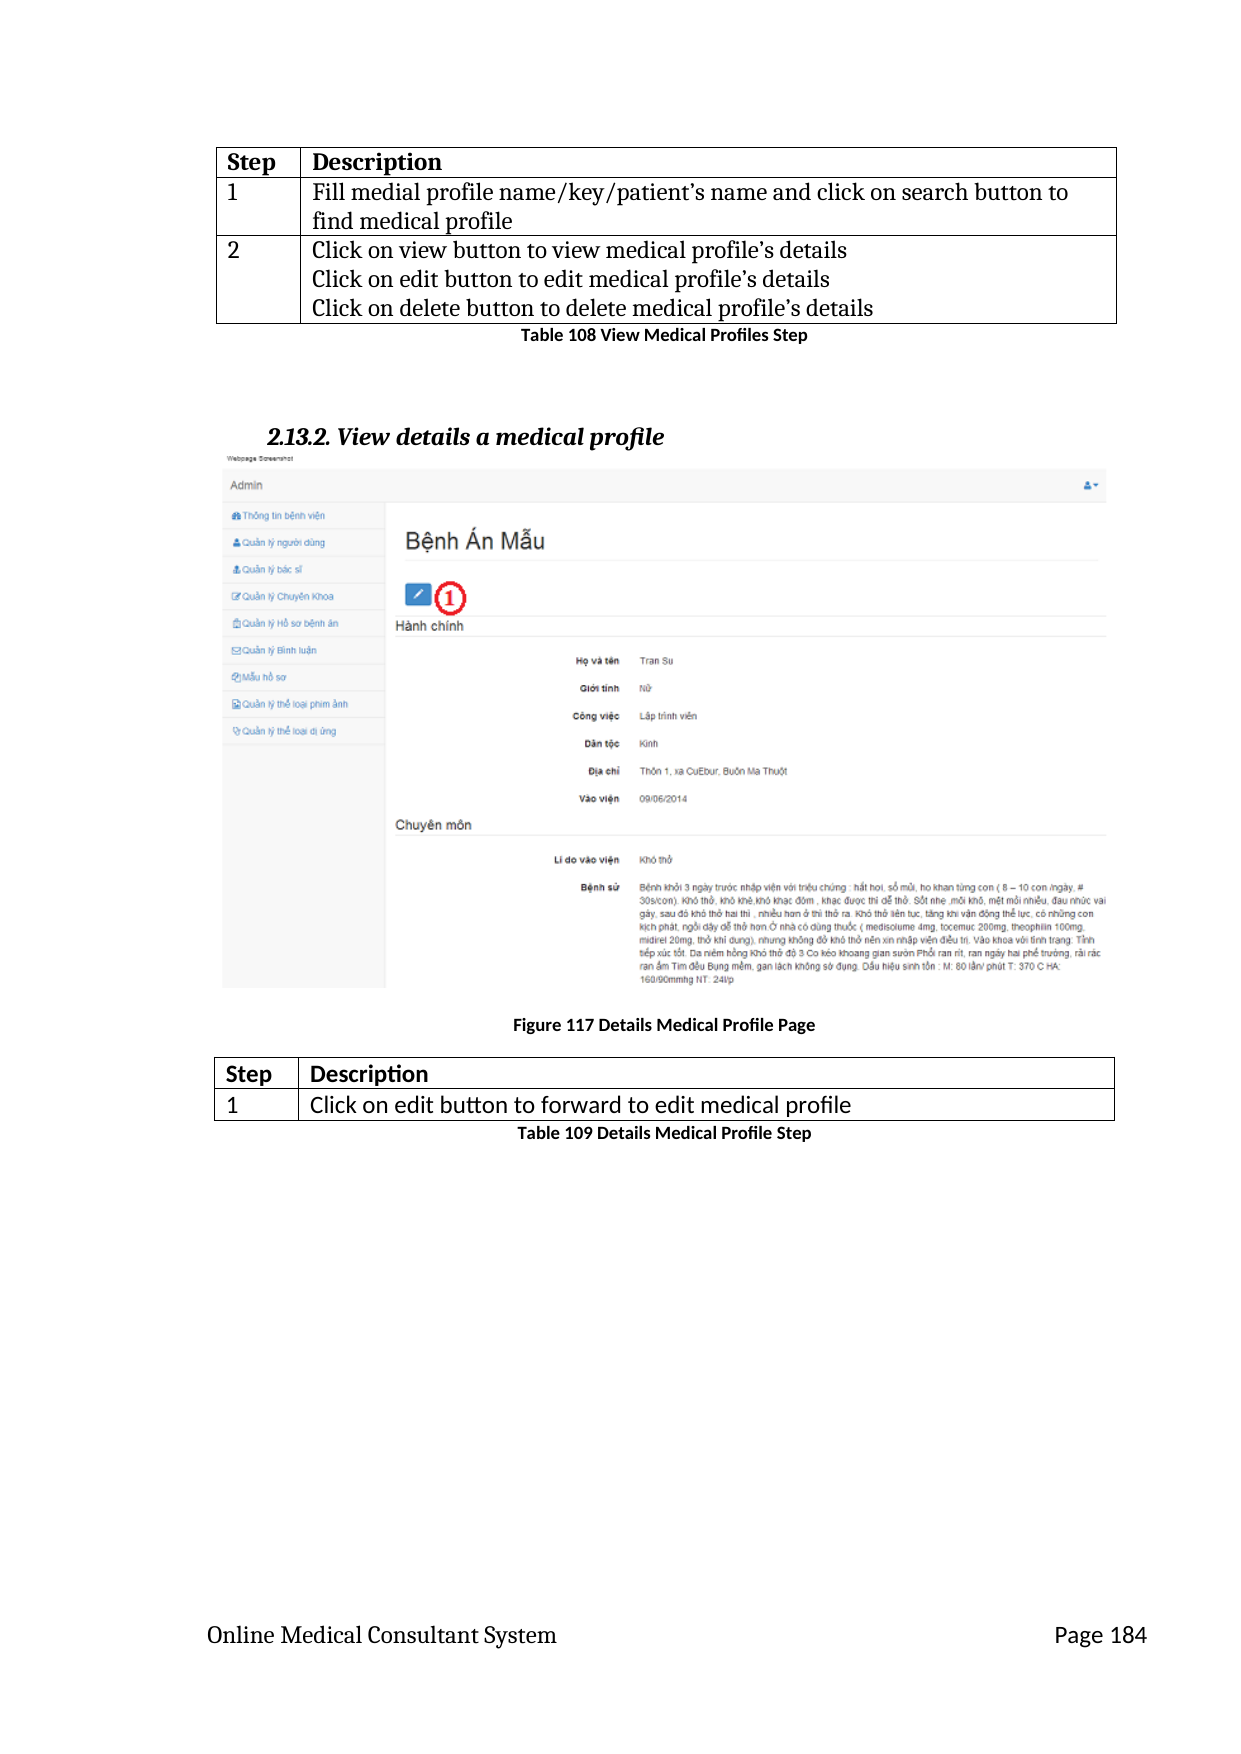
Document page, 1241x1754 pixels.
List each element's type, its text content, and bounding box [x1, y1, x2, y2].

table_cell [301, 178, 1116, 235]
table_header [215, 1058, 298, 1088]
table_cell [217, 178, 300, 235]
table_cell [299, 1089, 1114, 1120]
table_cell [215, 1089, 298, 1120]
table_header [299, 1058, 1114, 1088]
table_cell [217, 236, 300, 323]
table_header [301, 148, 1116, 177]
subtitle View details a medical profile [267, 423, 1122, 452]
picture [222, 456, 1107, 988]
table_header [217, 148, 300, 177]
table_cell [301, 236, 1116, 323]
